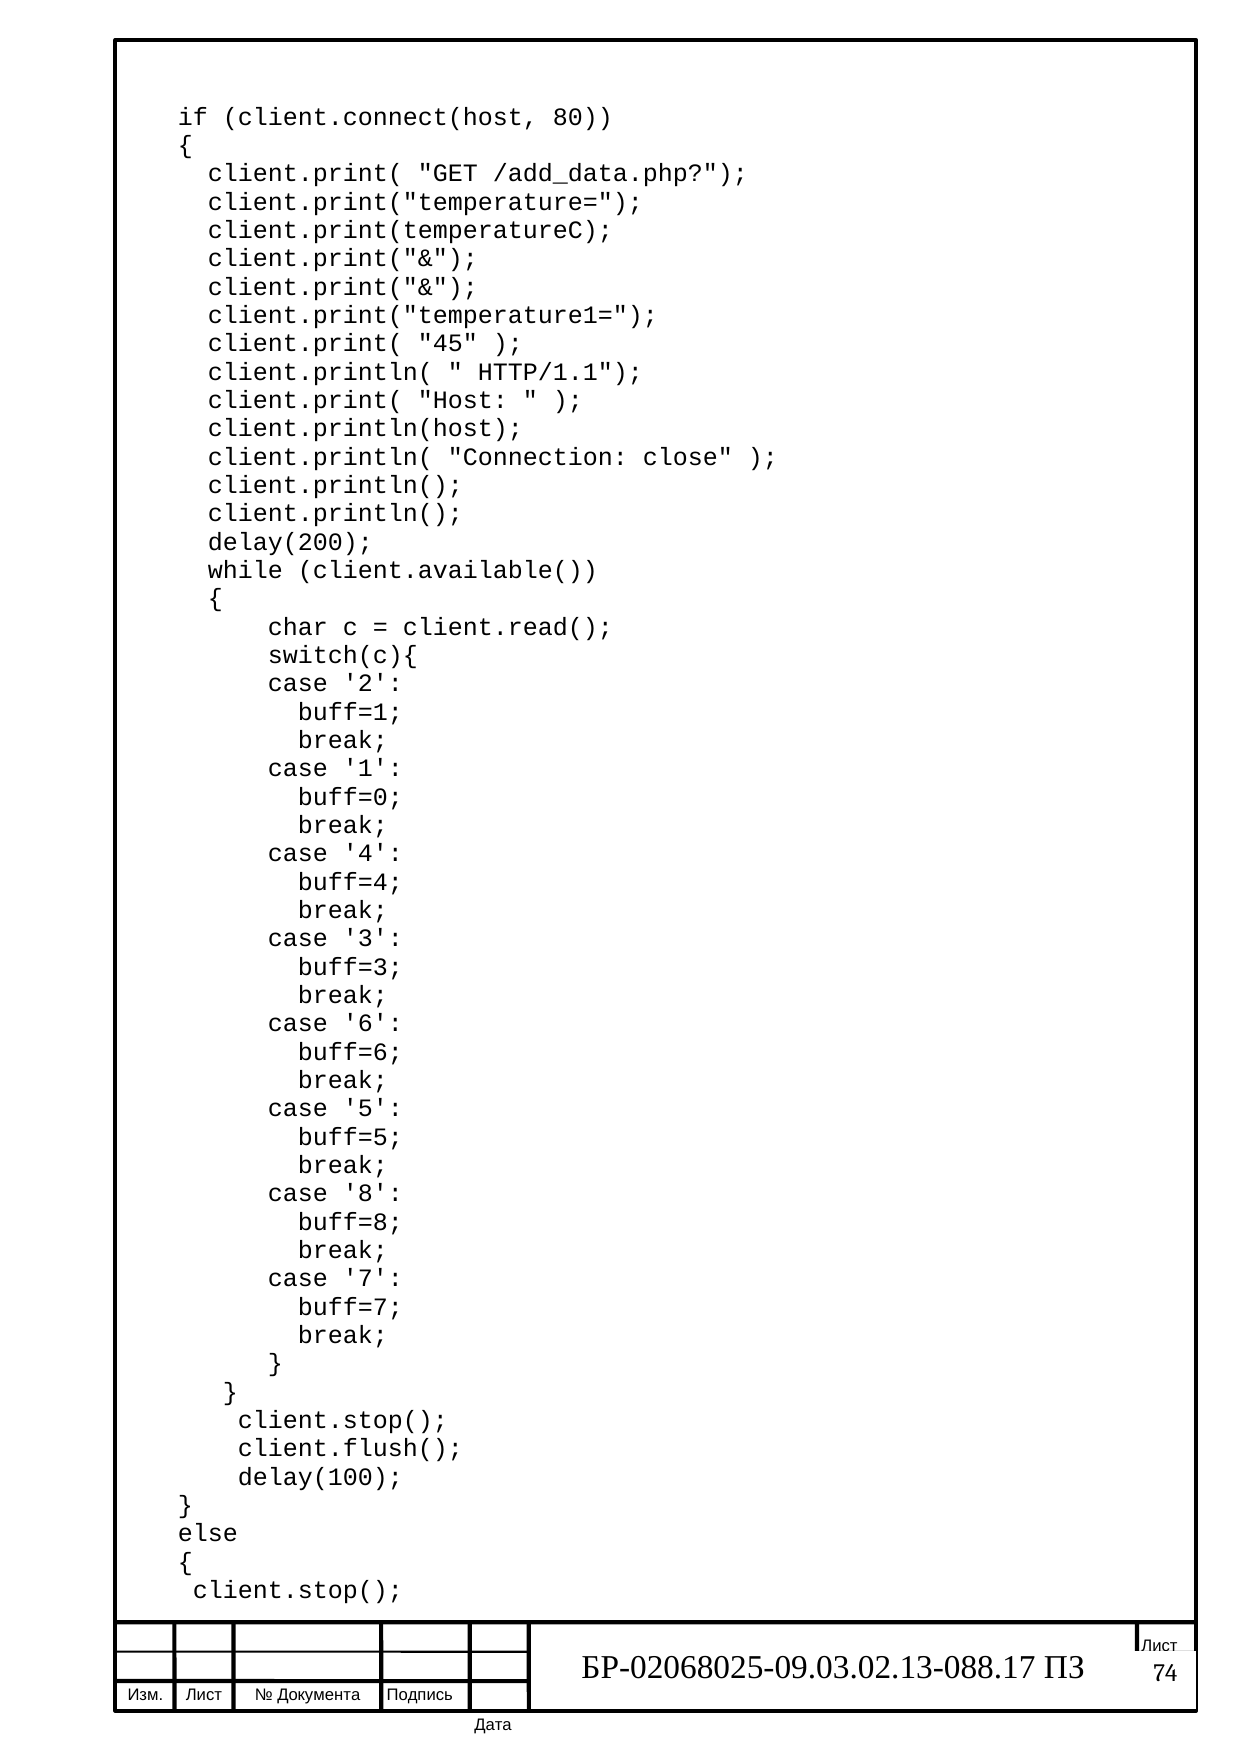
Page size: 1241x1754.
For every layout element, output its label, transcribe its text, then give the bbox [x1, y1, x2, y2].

text } [148, 1351, 1181, 1379]
text buff=3; [148, 954, 1181, 983]
text char c = client.read(); [148, 614, 1181, 643]
text case '3': [148, 926, 1181, 954]
text client.print("temperature1="); [148, 303, 1181, 331]
text break; [148, 1153, 1181, 1181]
text break; [148, 1323, 1181, 1351]
text while (client.available()) [148, 558, 1181, 586]
text client.print( "Host: " ); [148, 388, 1181, 416]
text delay(100); [148, 1464, 1181, 1493]
text case '4': [148, 841, 1181, 869]
text client.stop(); [148, 1408, 1181, 1436]
text buff=1; [148, 699, 1181, 728]
text if (client.connect(host, 80)) [148, 104, 1181, 133]
text case '5': [148, 1096, 1181, 1124]
text { [148, 1549, 1181, 1578]
text client.println(); [148, 501, 1181, 529]
text break; [148, 813, 1181, 841]
text client.println(host); [148, 416, 1181, 444]
text { [148, 133, 1181, 161]
text { [148, 586, 1181, 614]
text break; [148, 728, 1181, 756]
text delay(200); [148, 529, 1181, 558]
text buff=5; [148, 1124, 1181, 1153]
text case '6': [148, 1011, 1181, 1039]
text break; [148, 1238, 1181, 1266]
text case '1': [148, 756, 1181, 784]
text switch(c){ [148, 643, 1181, 671]
text buff=0; [148, 784, 1181, 813]
text break; [148, 898, 1181, 926]
text buff=8; [148, 1209, 1181, 1238]
text client.print( "GET /add_data.php?"); [148, 161, 1181, 189]
text client.print("&"); [148, 246, 1181, 274]
text } [148, 1493, 1181, 1521]
text client.stop(); [148, 1578, 1181, 1606]
text client.print("&"); [148, 274, 1181, 303]
text break; [148, 1068, 1181, 1096]
text case '7': [148, 1266, 1181, 1294]
text buff=7; [148, 1294, 1181, 1323]
text break; [148, 983, 1181, 1011]
text case '2': [148, 671, 1181, 699]
text case '8': [148, 1181, 1181, 1209]
text client.print(temperatureC); [148, 218, 1181, 246]
text client.print("temperature="); [148, 189, 1181, 218]
text client.println( "Connection: close" ); [148, 444, 1181, 473]
text buff=4; [148, 869, 1181, 898]
text client.print( "45" ); [148, 331, 1181, 359]
text client.println(); [148, 473, 1181, 501]
text client.flush(); [148, 1436, 1181, 1464]
text } [148, 1379, 1181, 1408]
text buff=6; [148, 1039, 1181, 1068]
text client.println( " HTTP/1.1"); [148, 359, 1181, 388]
text else [148, 1521, 1181, 1549]
